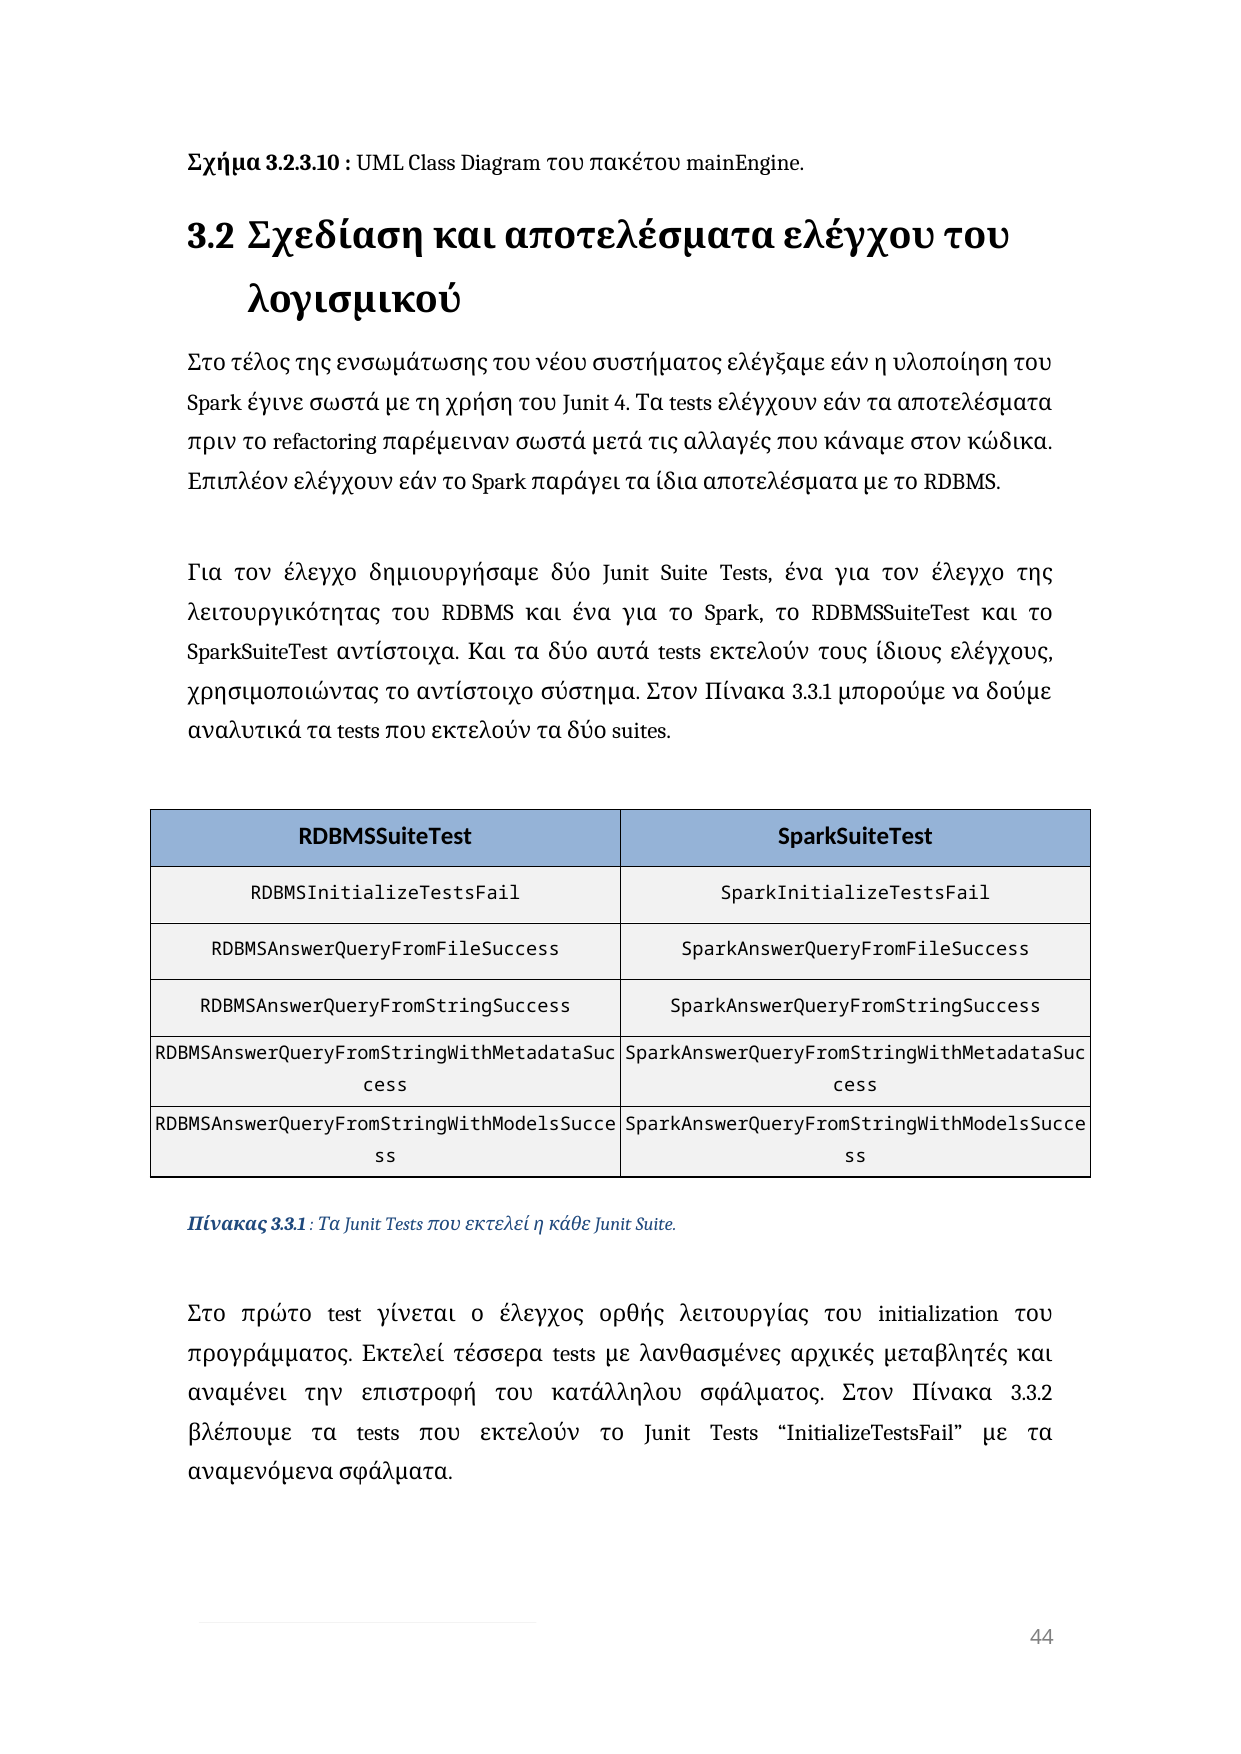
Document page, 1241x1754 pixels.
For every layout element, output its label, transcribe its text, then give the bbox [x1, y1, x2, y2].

table_cell SparkInitializeTestsFail [621, 867, 1090, 922]
table_cell SparkAnswerQueryFromStringSuccess [621, 980, 1090, 1036]
text Για τον έλεγχο δημιουργήσαμε δύο Junit Suite Tests, ένα για τον έλεγχο της λειτουργικότητας του RDBMS και ένα για το Spark, το RDBMSSuiteTest και το SparkSuiteTest αντίστοιχα. Και τα δύο αυτά tests εκτελούν τους ίδιους ελέγχους, χρησιμοποιώντας το αντίστοιχο σύστημα. Στον Πίνακα 3.3.1 μπορούμε να δούμε αναλυτικά τα tests που εκτελούν τα δύο suites. [187, 560, 1053, 744]
text Πίνακας 3.3.1 : Τα Junit Tests που εκτελεί η κάθε Junit Suite. [187, 1213, 1053, 1234]
text Στο πρώτο test γίνεται ο έλεγχος ορθής λειτουργίας του initialization του προγράμματος. Εκτελεί τέσσερα tests με λανθασμένες αρχικές μεταβλητές και αναμένει την επιστροφή του κατάλληλου σφάλματος. Στον Πίνακα 3.3.2 βλέπουμε τα tests που εκτελούν το Junit Tests “InitializeTestsFail” με τα αναμενόμενα σφάλματα. [187, 1301, 1053, 1485]
table_header SparkSuiteTest [621, 810, 1090, 866]
table_cell SparkAnswerQueryFromStringWithMetadataSuccess [621, 1037, 1090, 1106]
text Στο τέλος της ενσωμάτωσης του νέου συστήματος ελέγξαμε εάν η υλοποίηση του Spark έγινε σωστά με τη χρήση του Junit 4. Τα tests ελέγχουν εάν τα αποτελέσματα πριν το refactoring παρέμειναν σωστά μετά τις αλλαγές που κάναμε στον κώδικα. Επιπλέον ελέγχουν εάν το Spark παράγει τα ίδια αποτελέσματα με το RDBMS. [187, 350, 1053, 495]
table_cell SparkAnswerQueryFromStringWithModelsSuccess [621, 1107, 1090, 1176]
table_header RDBMSSuiteTest [151, 810, 620, 866]
table_cell RDBMSAnswerQueryFromStringSuccess [151, 980, 620, 1036]
table_cell RDBMSAnswerQueryFromStringWithModelsSuccess [151, 1107, 620, 1176]
table_cell RDBMSAnswerQueryFromStringWithMetadataSuccess [151, 1037, 620, 1106]
text Σχήμα 3.2.3.10 : UML Class Diagram του πακέτου mainEngine. [187, 150, 1053, 176]
table_cell SparkAnswerQueryFromFileSuccess [621, 924, 1090, 979]
table_cell RDBMSAnswerQueryFromFileSuccess [151, 924, 620, 979]
table_cell RDBMSInitializeTestsFail [151, 867, 620, 922]
subtitle Σχεδίαση και αποτελέσματα ελέγχου του λογισμικού [187, 214, 1058, 322]
